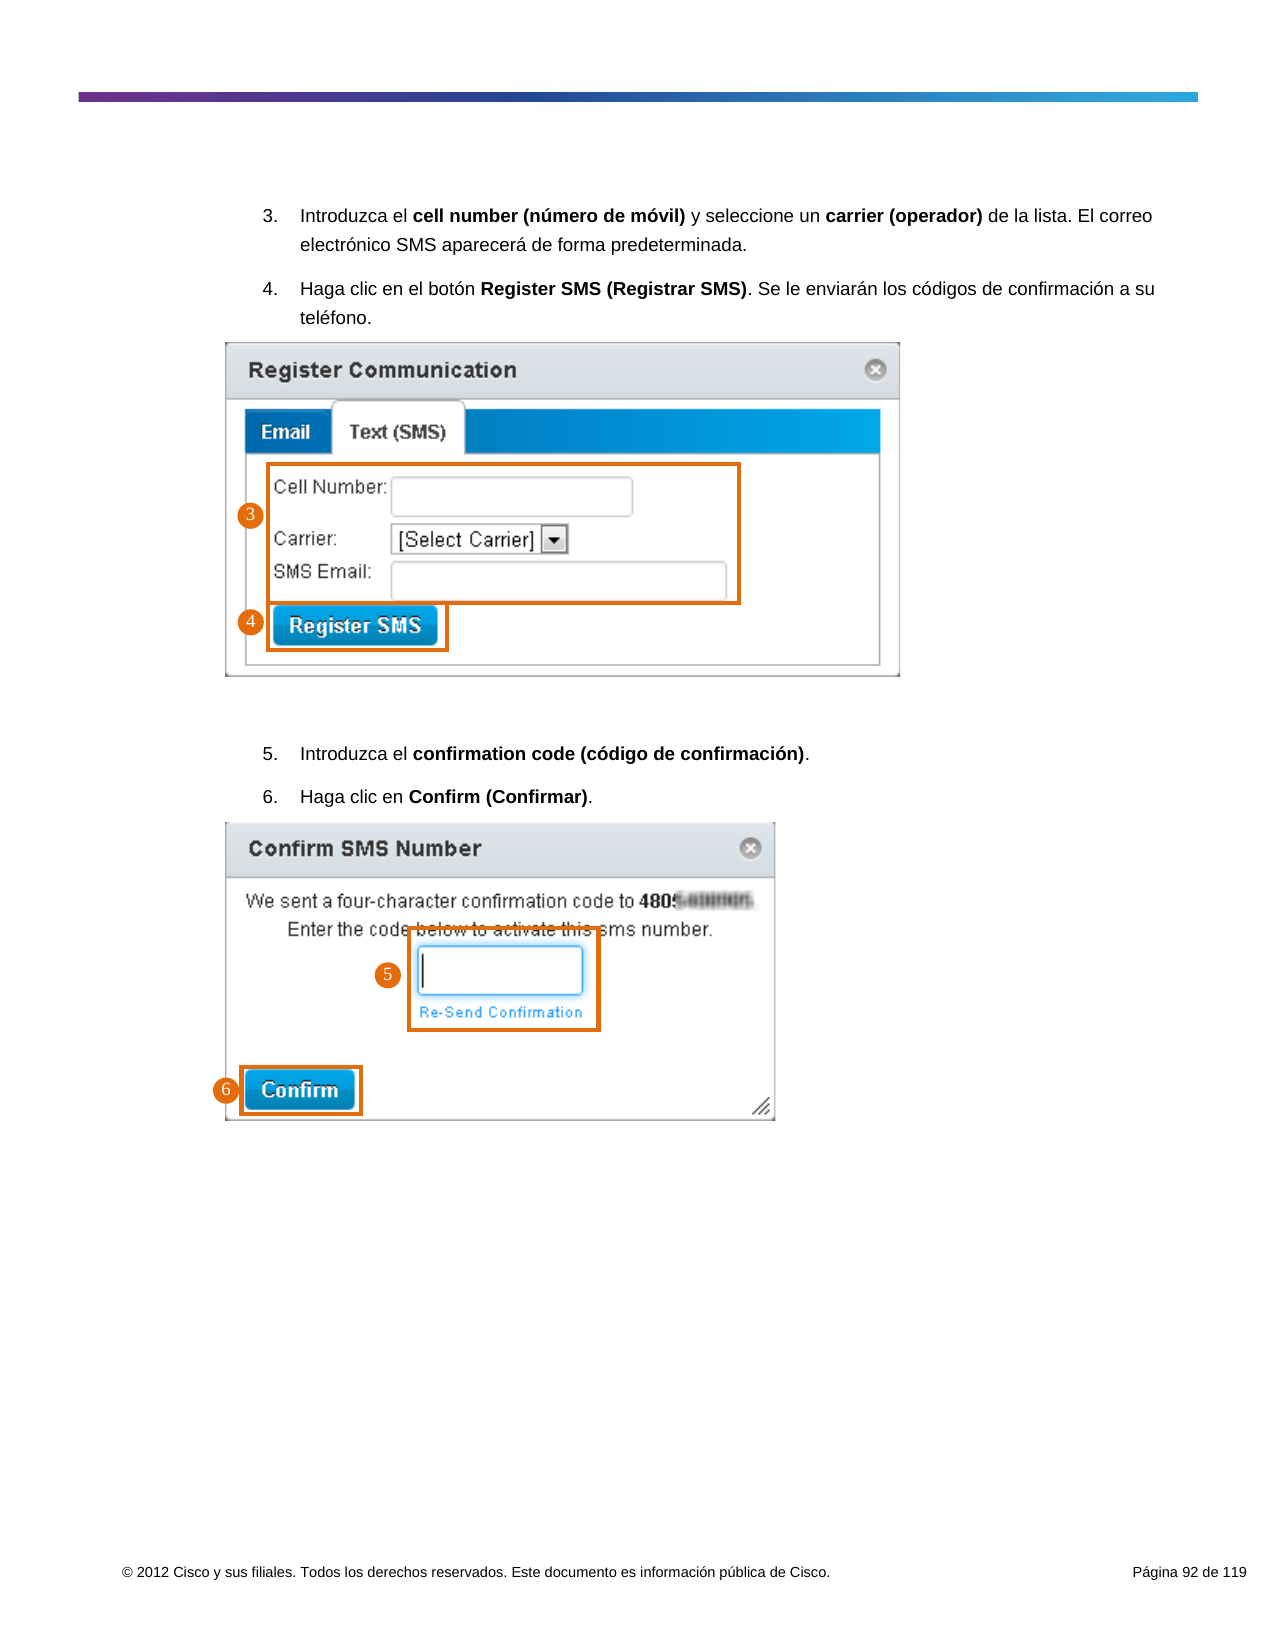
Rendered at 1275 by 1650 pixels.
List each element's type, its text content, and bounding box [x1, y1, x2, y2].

picture [225, 342, 901, 677]
list Haga clic en Confirm (Confirmar). [262, 779, 1181, 808]
picture [0, 92, 1271, 102]
list Haga clic en el botón Register SMS (Registrar SMS). Se le enviarán los códigos de confirmación a su teléfono. [262, 270, 1181, 328]
list Introduzca el confirmation code (código de confirmación). [262, 735, 1181, 764]
list Introduzca el cell number (número de móvil) y seleccione un carrier (operador) de la lista. El correo electrónico SMS aparecerá de forma predeterminada. [262, 197, 1181, 255]
picture [244, 1069, 359, 1112]
picture [225, 822, 776, 1121]
